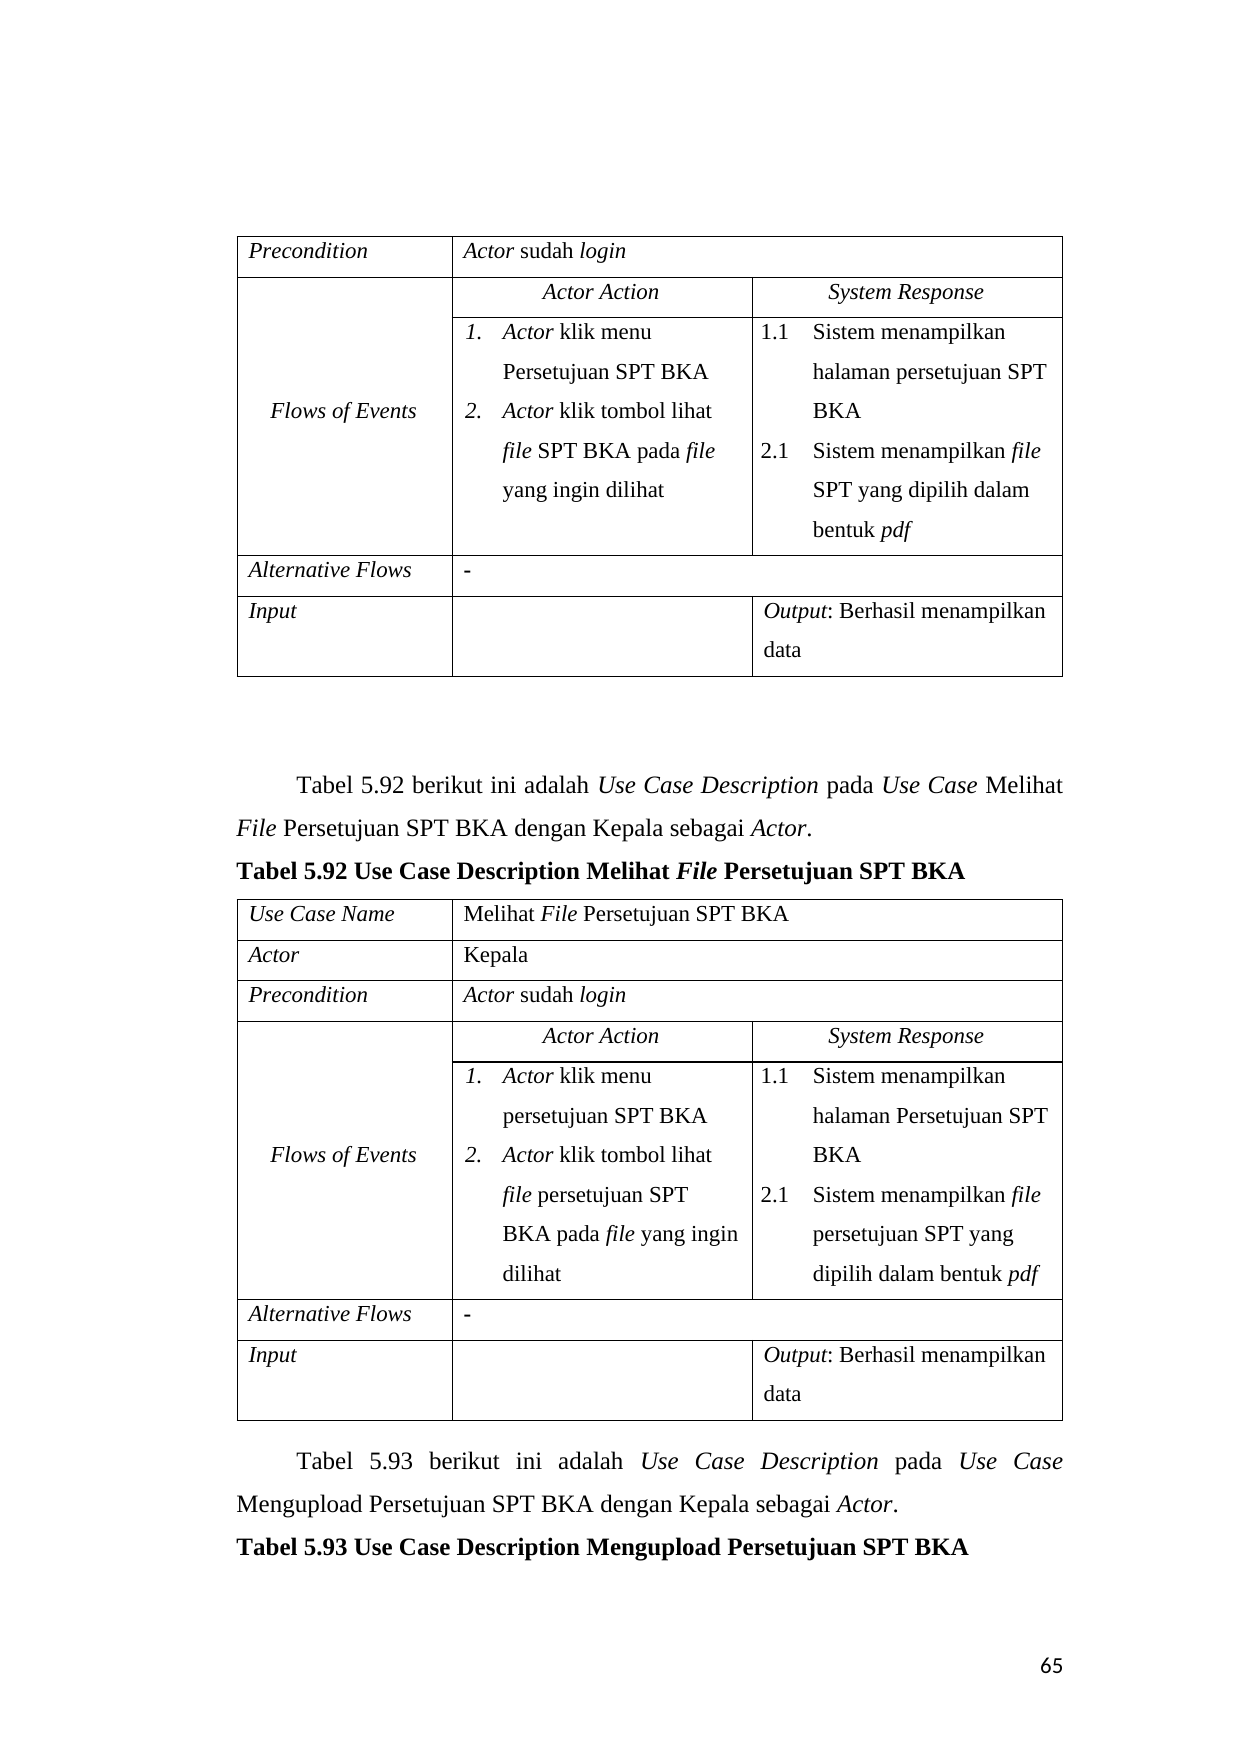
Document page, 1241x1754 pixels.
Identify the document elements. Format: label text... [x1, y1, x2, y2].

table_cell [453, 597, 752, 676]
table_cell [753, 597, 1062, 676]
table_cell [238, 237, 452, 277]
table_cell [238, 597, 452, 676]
text Tabel 5.92 berikut ini adalah Use Case Description pada Use Case Melihat File Persetujuan SPT BKA dengan Kepala sebagai Actor. [236, 770, 1063, 842]
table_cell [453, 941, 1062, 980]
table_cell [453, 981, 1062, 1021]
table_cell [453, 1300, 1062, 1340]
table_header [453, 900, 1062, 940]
text Tabel 5.92 Use Case Description Melihat File Persetujuan SPT BKA [236, 856, 1063, 885]
text Tabel 5.93 berikut ini adalah Use Case Description pada Use Case Mengupload Persetujuan SPT BKA dengan Kepala sebagai Actor. [236, 1446, 1063, 1518]
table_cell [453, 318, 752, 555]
text Tabel 5.93 Use Case Description Mengupload Persetujuan SPT BKA [236, 1532, 1063, 1561]
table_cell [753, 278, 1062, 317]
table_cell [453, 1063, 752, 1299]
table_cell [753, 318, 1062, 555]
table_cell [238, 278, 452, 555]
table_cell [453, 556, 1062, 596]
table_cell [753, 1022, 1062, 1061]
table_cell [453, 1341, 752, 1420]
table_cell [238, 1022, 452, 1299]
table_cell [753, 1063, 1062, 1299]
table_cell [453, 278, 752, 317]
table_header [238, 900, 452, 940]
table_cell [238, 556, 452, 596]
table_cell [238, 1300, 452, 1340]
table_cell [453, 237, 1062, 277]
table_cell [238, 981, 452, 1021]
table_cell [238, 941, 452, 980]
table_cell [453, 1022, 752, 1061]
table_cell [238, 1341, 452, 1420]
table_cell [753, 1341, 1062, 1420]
